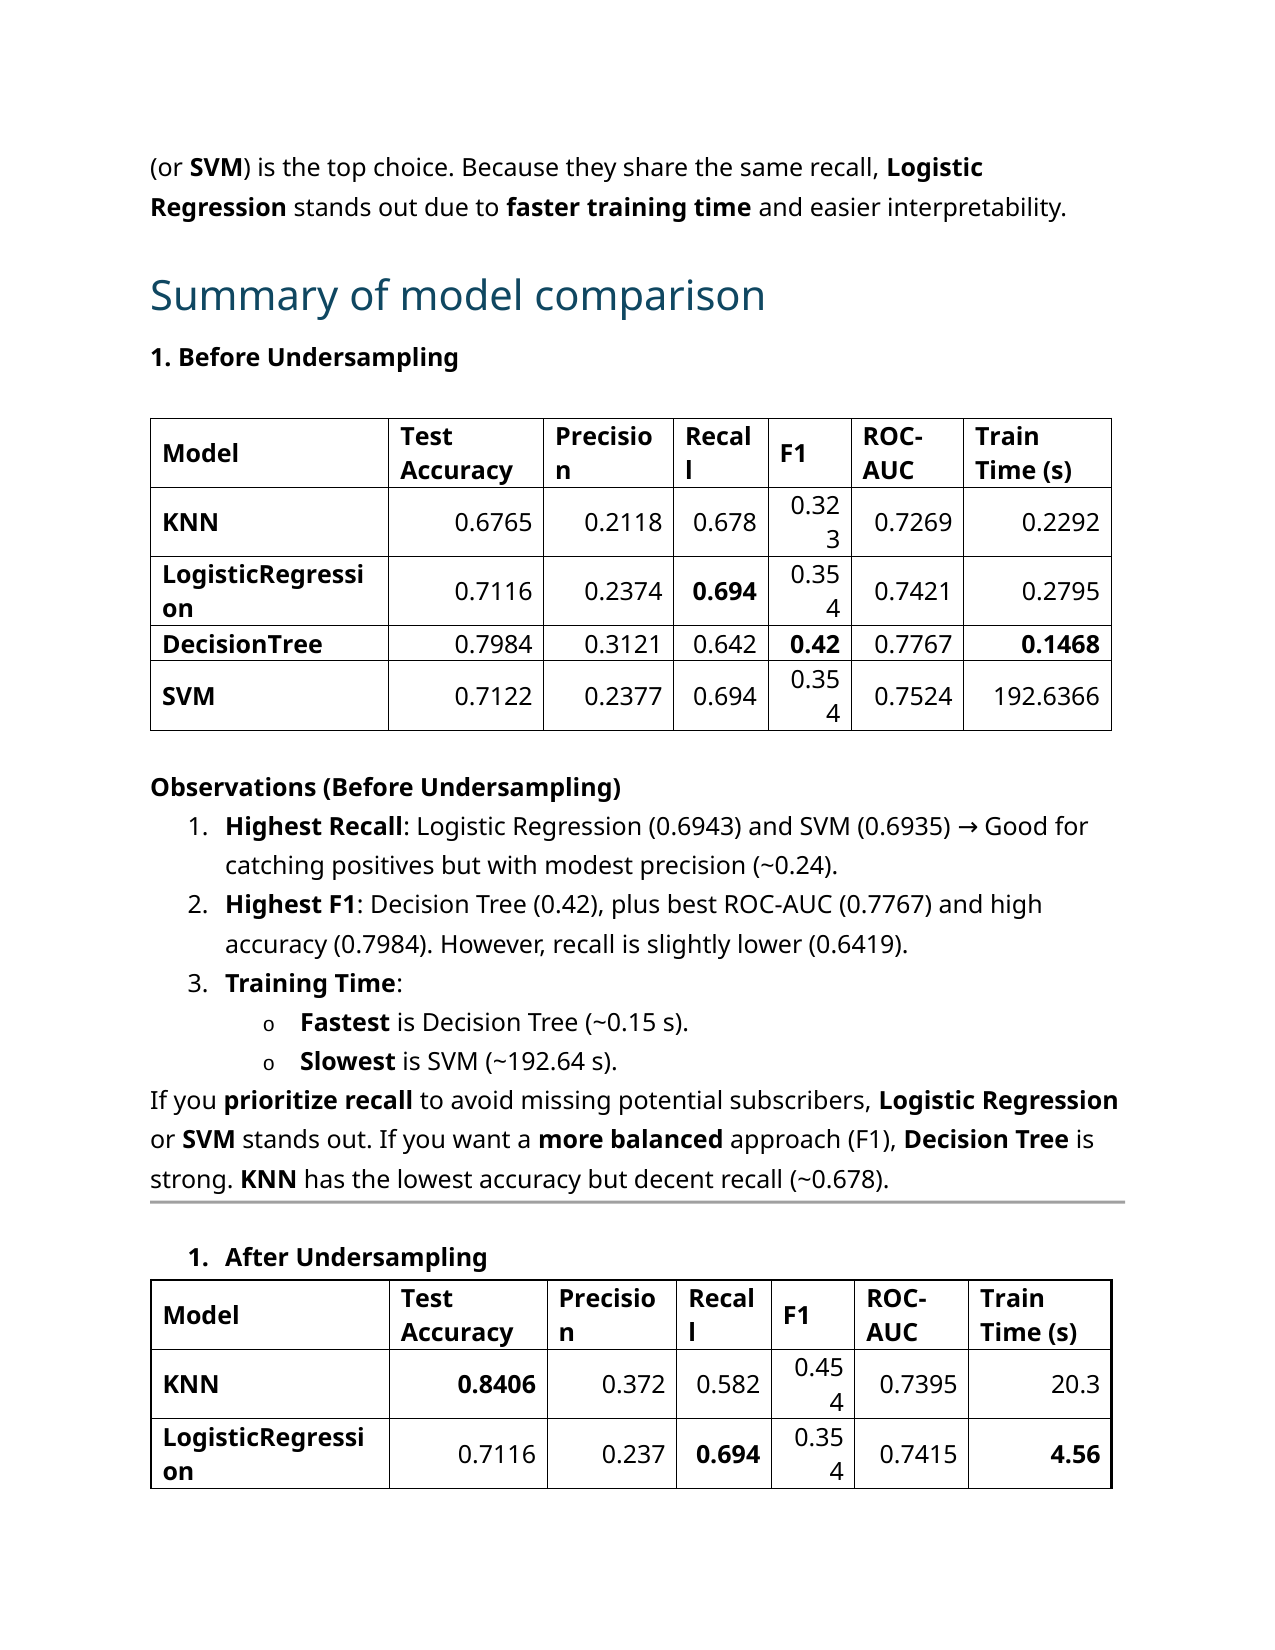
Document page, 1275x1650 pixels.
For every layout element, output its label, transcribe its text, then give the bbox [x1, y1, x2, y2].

table_cell LogisticRegression [152, 1419, 389, 1487]
table_cell 0.7524 [852, 661, 963, 729]
table_cell KNN [151, 488, 388, 556]
text 1. Before Undersampling [150, 339, 1125, 373]
table_cell 0.354 [772, 1419, 854, 1487]
table_cell 20.3 [969, 1350, 1110, 1418]
table_cell 0.42 [769, 626, 851, 660]
table_cell 0.7116 [390, 1419, 547, 1487]
table_cell 0.354 [769, 661, 851, 729]
list Slowest is SVM (~192.64 s). [262, 1044, 1125, 1078]
table_cell LogisticRegression [151, 557, 388, 625]
table_cell 0.694 [674, 557, 768, 625]
text Observations (Before Undersampling) [150, 770, 1125, 804]
table_cell KNN [152, 1350, 389, 1418]
table_header Test Accuracy [389, 419, 543, 487]
table_cell 0.454 [772, 1350, 854, 1418]
table_cell 192.6366 [964, 661, 1111, 729]
list Training Time: [187, 966, 1125, 999]
table_cell 0.2377 [544, 661, 673, 729]
table_header Precision [548, 1281, 676, 1349]
table_cell 0.3121 [544, 626, 673, 660]
table_cell 0.7122 [389, 661, 543, 729]
table_cell 0.7269 [852, 488, 963, 556]
list Fastest is Decision Tree (~0.15 s). [262, 1005, 1125, 1039]
table_cell DecisionTree [151, 626, 388, 660]
table_cell 0.372 [548, 1350, 676, 1418]
table_cell 0.694 [677, 1419, 771, 1487]
table_cell 0.1468 [964, 626, 1111, 660]
table_cell 0.694 [674, 661, 768, 729]
table_header F1 [772, 1281, 854, 1349]
table_header Model [152, 1281, 389, 1349]
table_cell 0.7984 [389, 626, 543, 660]
table_cell 0.8406 [390, 1350, 547, 1418]
table_header Recall [674, 419, 768, 487]
list Highest Recall: Logistic Regression (0.6943) and SVM (0.6935) → Good for catching positives but with modest precision (~0.24). [187, 809, 1125, 882]
table_cell 0.2118 [544, 488, 673, 556]
table_cell 0.7415 [855, 1419, 968, 1487]
table_cell 0.323 [769, 488, 851, 556]
table_cell 0.2292 [964, 488, 1111, 556]
table_cell 4.56 [969, 1419, 1110, 1487]
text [150, 150, 1125, 223]
table_header Recall [677, 1281, 771, 1349]
table_cell 0.582 [677, 1350, 771, 1418]
list After Undersampling [187, 1240, 1125, 1274]
table_header Precision [544, 419, 673, 487]
table_cell 0.7116 [389, 557, 543, 625]
table_header F1 [769, 419, 851, 487]
table_cell 0.7421 [852, 557, 963, 625]
table_header ROC-AUC [855, 1281, 968, 1349]
table_cell 0.7395 [855, 1350, 968, 1418]
table_cell 0.678 [674, 488, 768, 556]
table_cell 0.7767 [852, 626, 963, 660]
table_header Train Time (s) [964, 419, 1111, 487]
list Highest F1: Decision Tree (0.42), plus best ROC-AUC (0.7767) and high accuracy (0.7984). However, recall is slightly lower (0.6419). [187, 887, 1125, 960]
table_cell 0.2795 [964, 557, 1111, 625]
table_cell 0.354 [769, 557, 851, 625]
table_cell 0.237 [548, 1419, 676, 1487]
text If you prioritize recall to avoid missing potential subscribers, Logistic Regression or SVM stands out. If you want a more balanced approach (F1), Decision Tree is strong. KNN has the lowest accuracy but decent recall (~0.678). [150, 1083, 1125, 1195]
table_header Train Time (s) [969, 1281, 1110, 1349]
table_header ROC-AUC [852, 419, 963, 487]
subtitle Summary of model comparison [150, 266, 1125, 323]
table_cell 0.642 [674, 626, 768, 660]
table_header Model [151, 419, 388, 487]
table_header Test Accuracy [390, 1281, 547, 1349]
table_cell 0.6765 [389, 488, 543, 556]
table_cell SVM [151, 661, 388, 729]
table_cell 0.2374 [544, 557, 673, 625]
